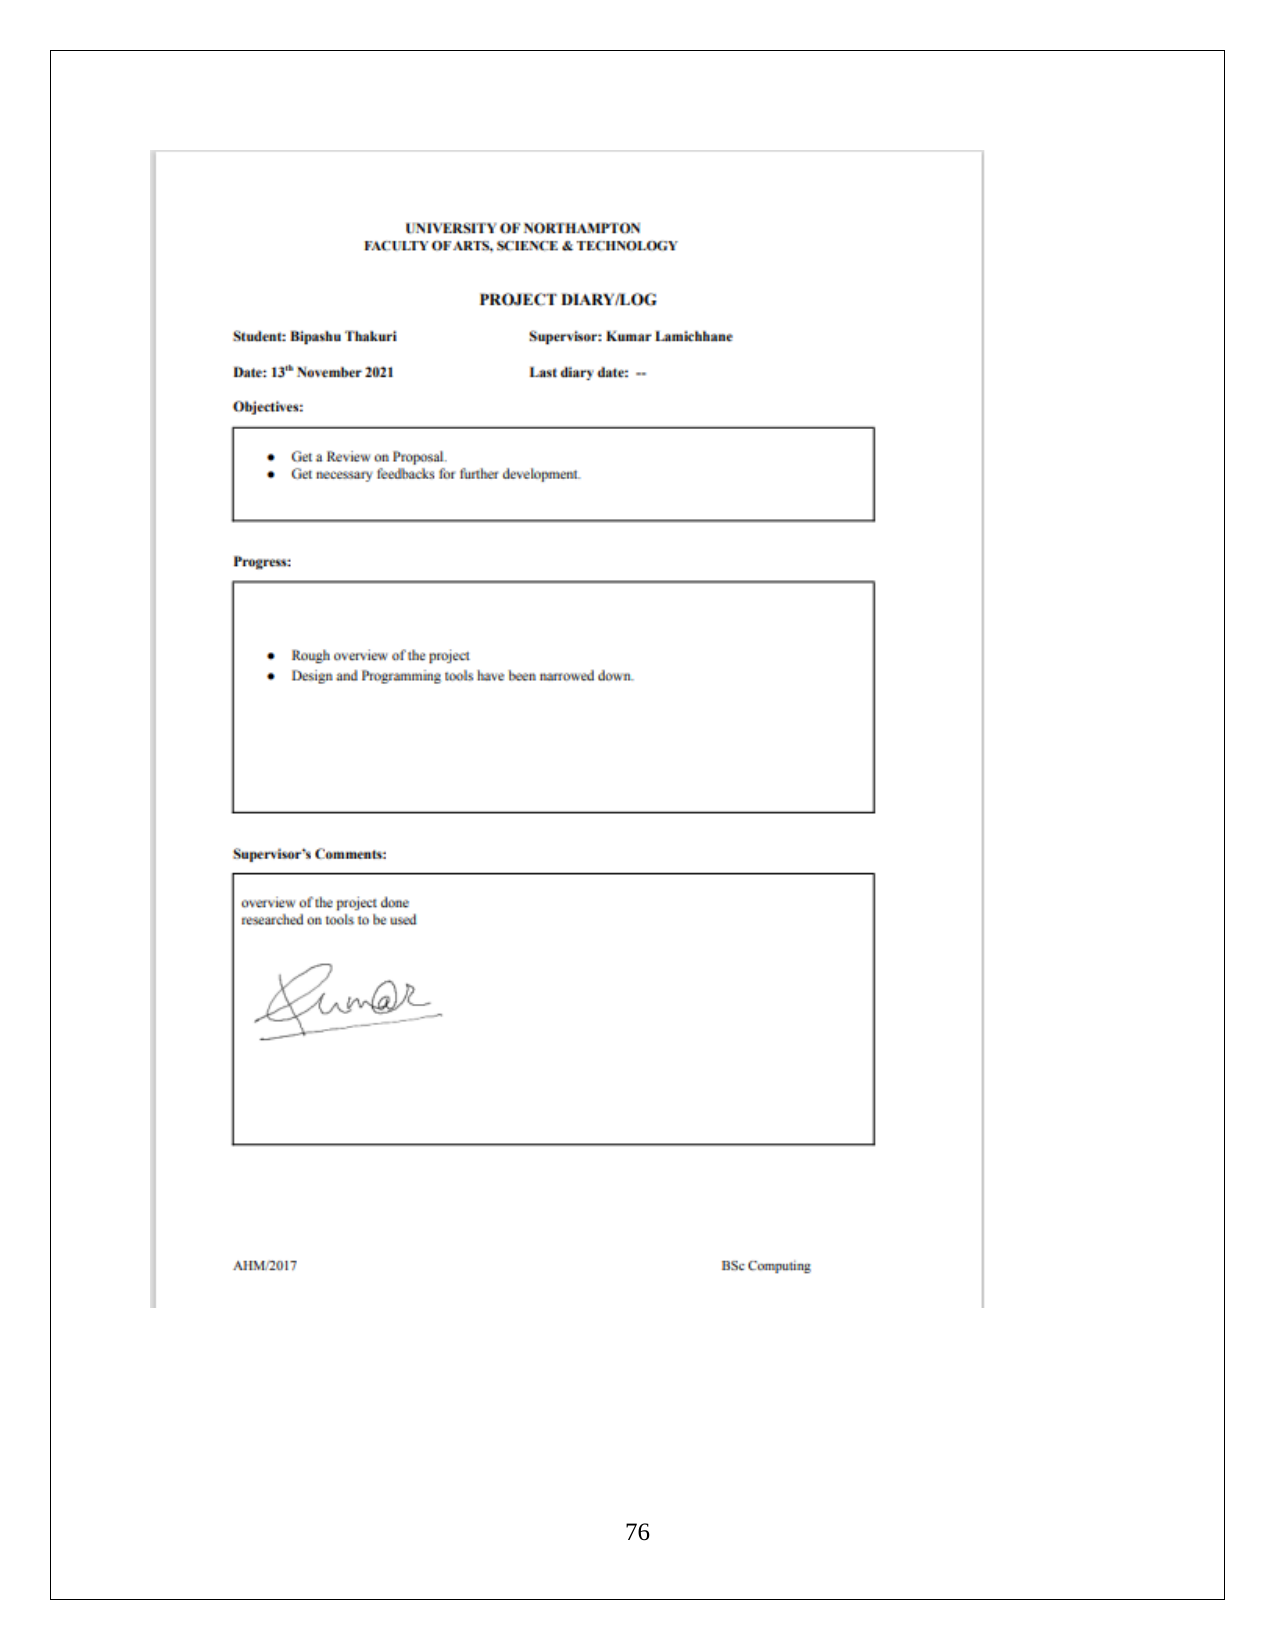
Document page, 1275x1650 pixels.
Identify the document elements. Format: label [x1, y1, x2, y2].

picture [150, 150, 985, 1308]
